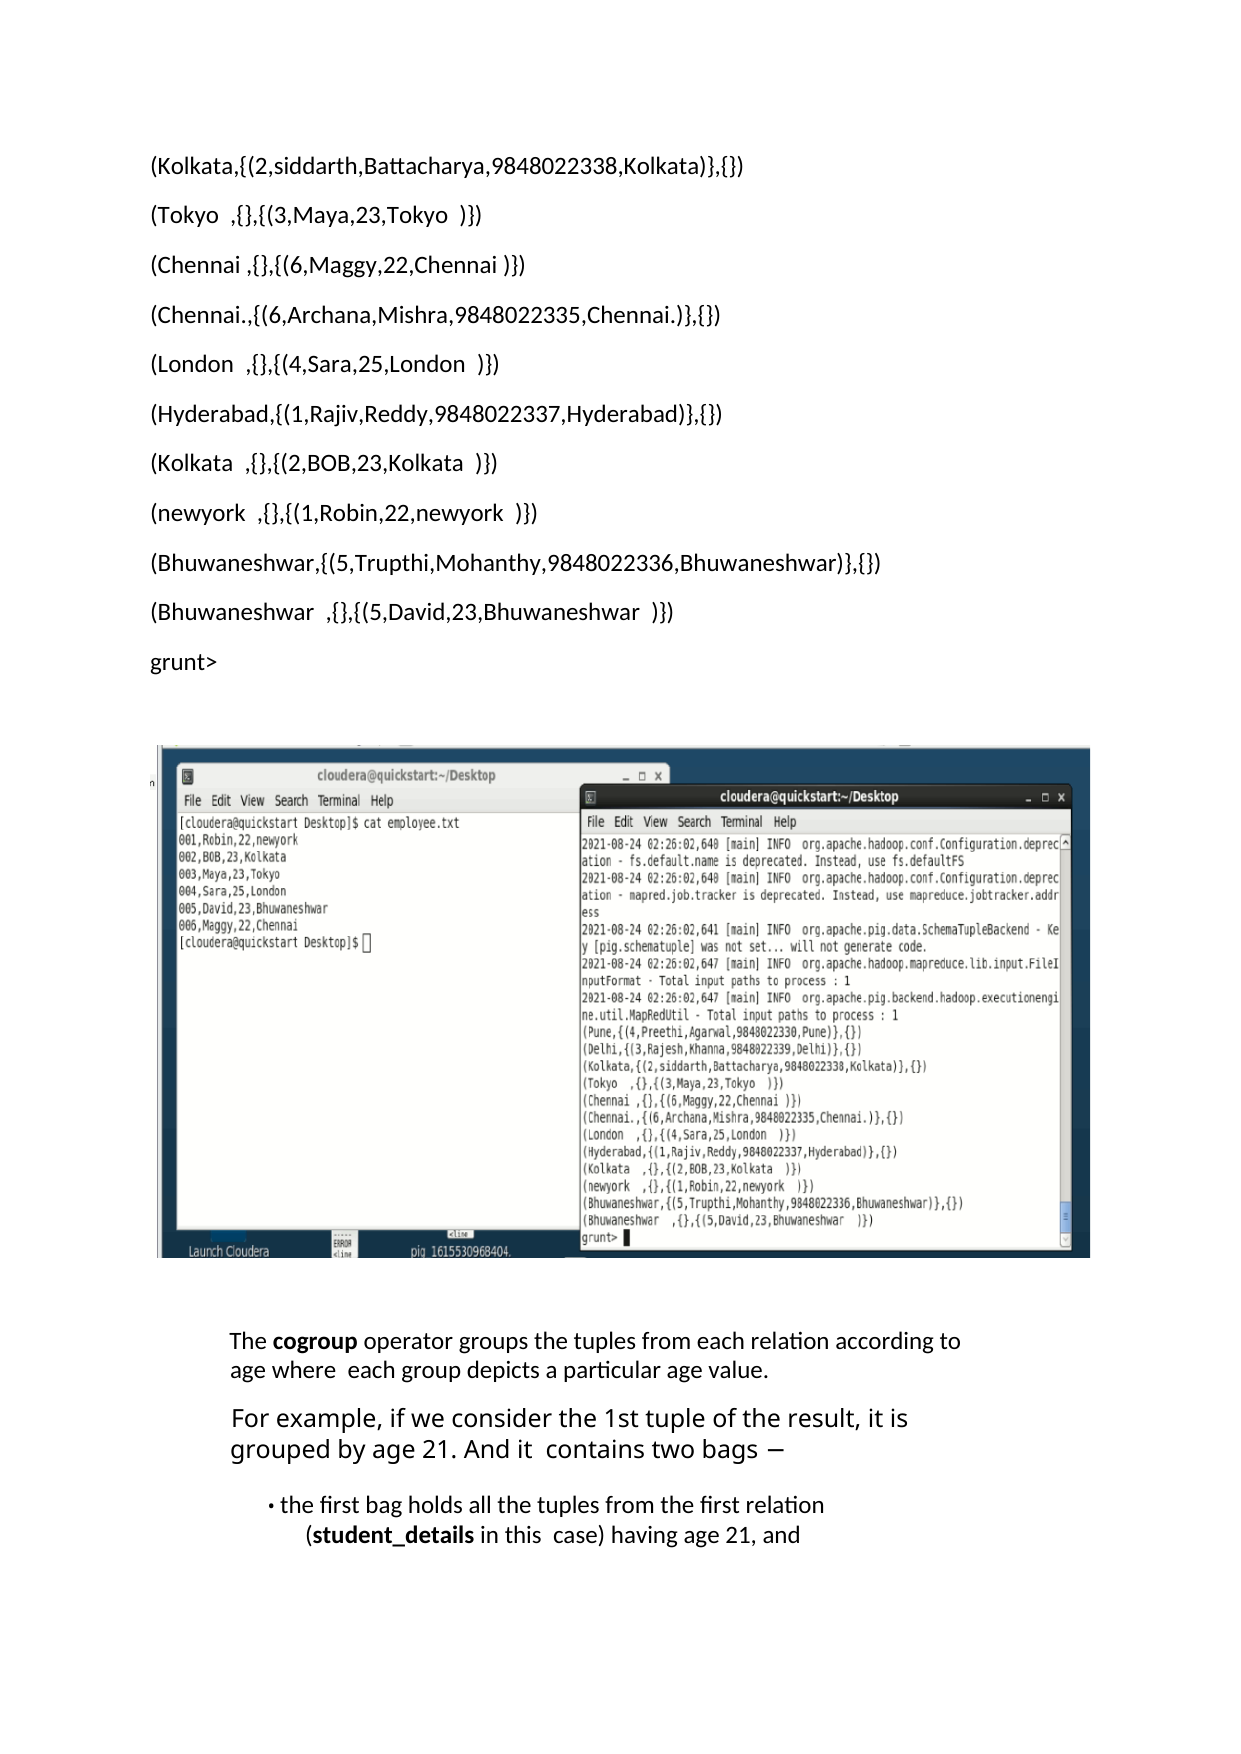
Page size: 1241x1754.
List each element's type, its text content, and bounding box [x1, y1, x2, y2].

text grunt> [150, 646, 1090, 676]
text (London ,{},{(4,Sara,25,London )}) [150, 348, 1090, 379]
text For example, if we consider the 1st tuple of the result, it is grouped by age 21. And it contains two bags − [230, 1401, 976, 1466]
text (Bhuwaneshwar ,{},{(5,David,23,Bhuwaneshwar )}) [150, 596, 1090, 627]
text (Tokyo ,{},{(3,Maya,23,Tokyo )}) [150, 199, 1090, 230]
text (newyork ,{},{(1,Robin,22,newyork )}) [150, 497, 1090, 528]
text The cogroup operator groups the tuples from each relation according to age where each group depicts a particular age value. [229, 1326, 976, 1384]
text (Chennai.,{(6,Archana,Mishra,9848022335,Chennai.)},{}) [150, 299, 1090, 329]
text • the first bag holds all the tuples from the first relation (student_details in this case) having age 21, and [267, 1482, 977, 1550]
text (Kolkata,{(2,siddarth,Battacharya,9848022338,Kolkata)},{}) [150, 150, 1090, 181]
picture [150, 745, 1091, 1258]
text (Chennai ,{},{(6,Maggy,22,Chennai )}) [150, 249, 1090, 280]
text (Bhuwaneshwar,{(5,Trupthi,Mohanthy,9848022336,Bhuwaneshwar)},{}) [150, 547, 1090, 577]
text (Hyderabad,{(1,Rajiv,Reddy,9848022337,Hyderabad)},{}) [150, 398, 1090, 428]
text (Kolkata ,{},{(2,BOB,23,Kolkata )}) [150, 447, 1090, 478]
